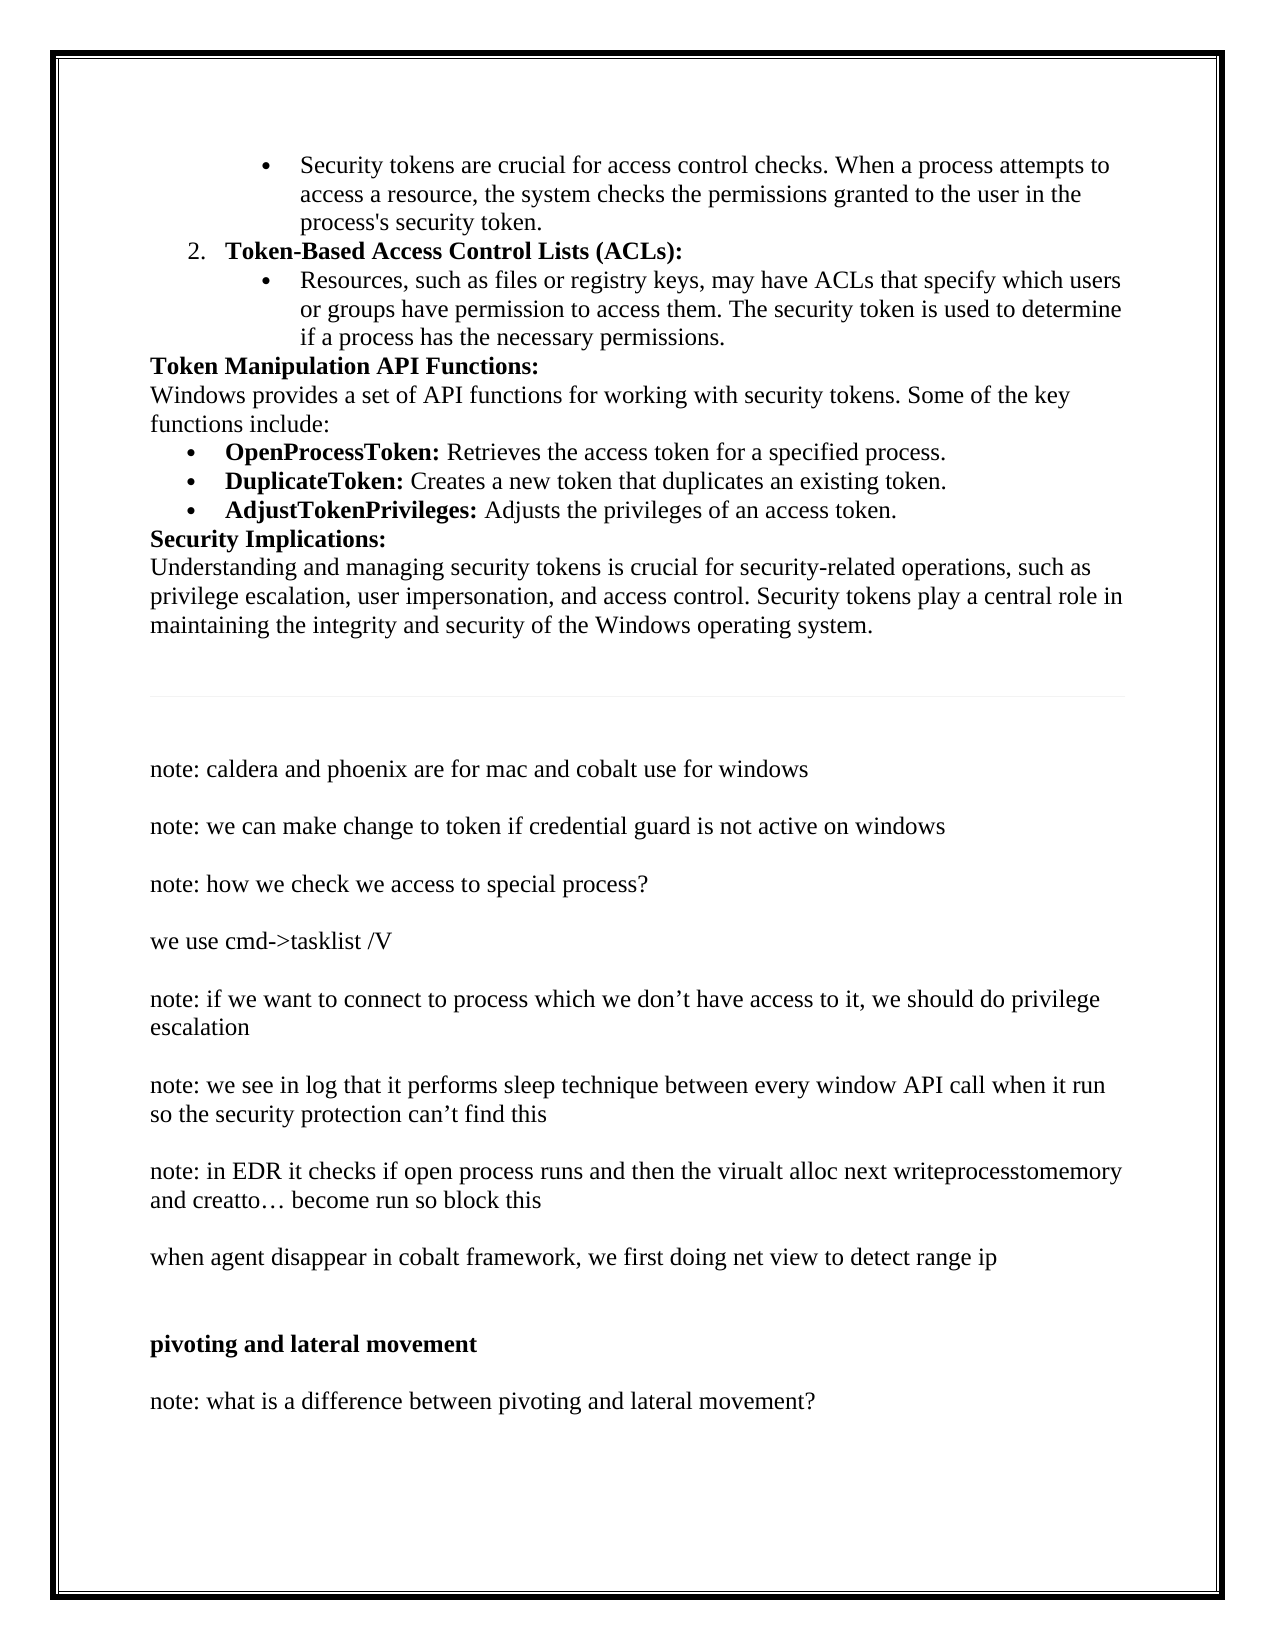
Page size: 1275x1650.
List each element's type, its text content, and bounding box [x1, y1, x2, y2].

list OpenProcessToken: Retrieves the access token for a specified process. [187, 437, 1125, 466]
text when agent disappear in cobalt framework, we first doing net view to detect range ip [150, 1242, 1125, 1271]
text note: caldera and phoenix are for mac and cobalt use for windows [150, 754, 1125, 782]
list Resources, such as files or registry keys, may have ACLs that specify which users or groups have permission to access them. The security token is used to determine if a process has the necessary permissions. [262, 265, 1125, 351]
text note: we can make change to token if credential guard is not active on windows [150, 811, 1125, 840]
text Understanding and managing security tokens is crucial for security-related operations, such as privilege escalation, user impersonation, and access control. Security tokens play a central role in maintaining the integrity and security of the Windows operating system. [150, 552, 1125, 639]
text note: if we want to connect to process which we don’t have access to it, we should do privilege escalation [150, 984, 1125, 1041]
text Token Manipulation API Functions: [150, 351, 1125, 380]
list AdjustTokenPrivileges: Adjusts the privileges of an access token. [187, 495, 1125, 524]
list DuplicateToken: Creates a new token that duplicates an existing token. [187, 466, 1125, 495]
text note: how we check we access to special process? [150, 869, 1125, 897]
text pivoting and lateral movement [150, 1329, 1125, 1357]
text Windows provides a set of API functions for working with security tokens. Some of the key functions include: [150, 380, 1125, 437]
text note: we see in log that it performs sleep technique between every window API call when it run so the security protection can’t find this [150, 1070, 1125, 1127]
text note: what is a difference between pivoting and lateral movement? [150, 1386, 1125, 1415]
text we use cmd->tasklist /V [150, 926, 1125, 955]
text Security Implications: [150, 524, 1125, 552]
list Security tokens are crucial for access control checks. When a process attempts to access a resource, the system checks the permissions granted to the user in the process's security token. [262, 150, 1125, 236]
text note: in EDR it checks if open process runs and then the virualt alloc next writeprocesstomemory and creatto… become run so block this [150, 1156, 1125, 1214]
list Token-Based Access Control Lists (ACLs): [187, 236, 1125, 265]
